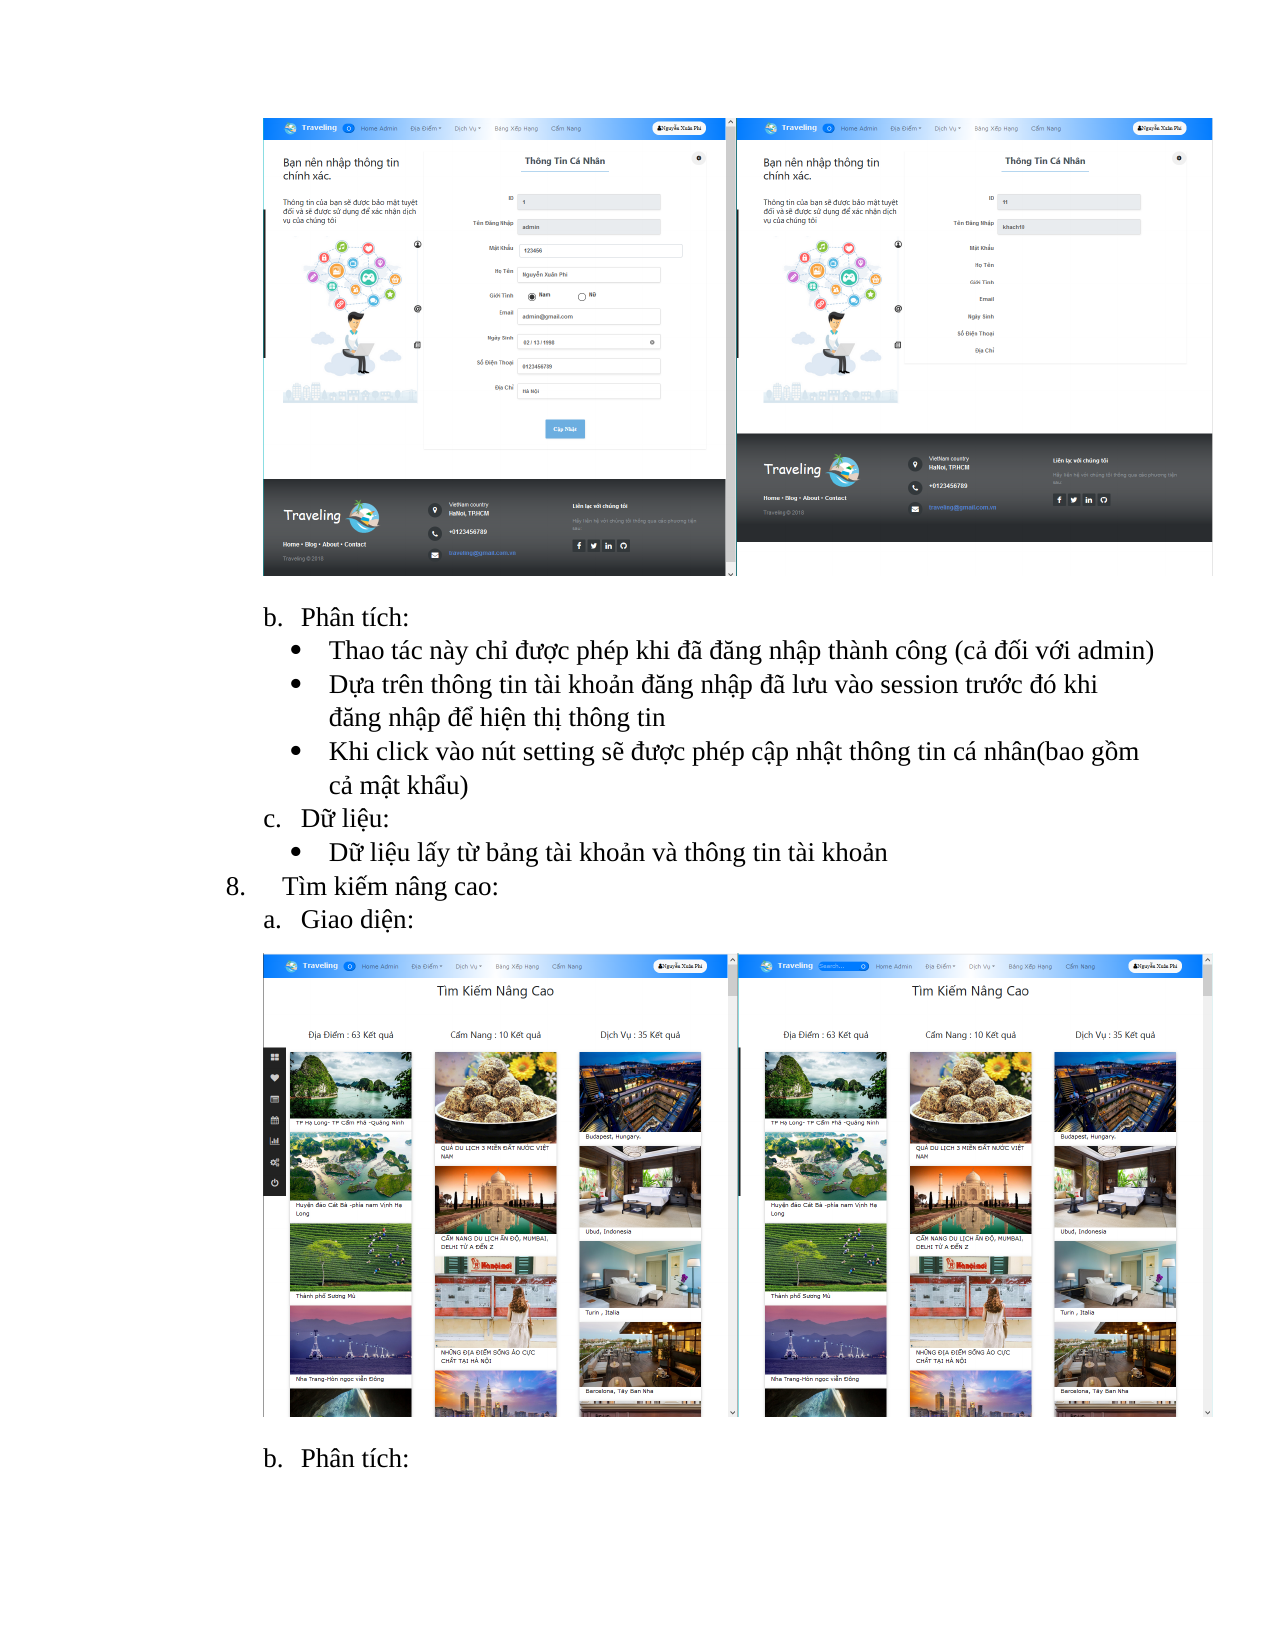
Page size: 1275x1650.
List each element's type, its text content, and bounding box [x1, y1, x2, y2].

list Thao tác này chỉ được phép khi đã đăng nhập thành công (cả đối với admin) [291, 634, 1157, 665]
list Giao diện: [263, 903, 1157, 934]
picture [263, 953, 1213, 1417]
list Phân tích: [263, 601, 1157, 632]
list Dựa trên thông tin tài khoản đăng nhập đã lưu vào session trước đó khi đăng nhập để hiện thị thông tin [291, 668, 1157, 733]
list Phân tích: [263, 1442, 1157, 1473]
list Dữ liệu: [263, 802, 1157, 833]
list Dữ liệu lấy từ bảng tài khoản và thông tin tài khoản [291, 836, 1157, 867]
list Khi click vào nút setting sẽ được phép cập nhật thông tin cá nhân(bao gồm cả mật khẩu) [291, 735, 1157, 800]
picture [263, 118, 1213, 576]
list Tìm kiếm nâng cao: [226, 869, 1157, 901]
